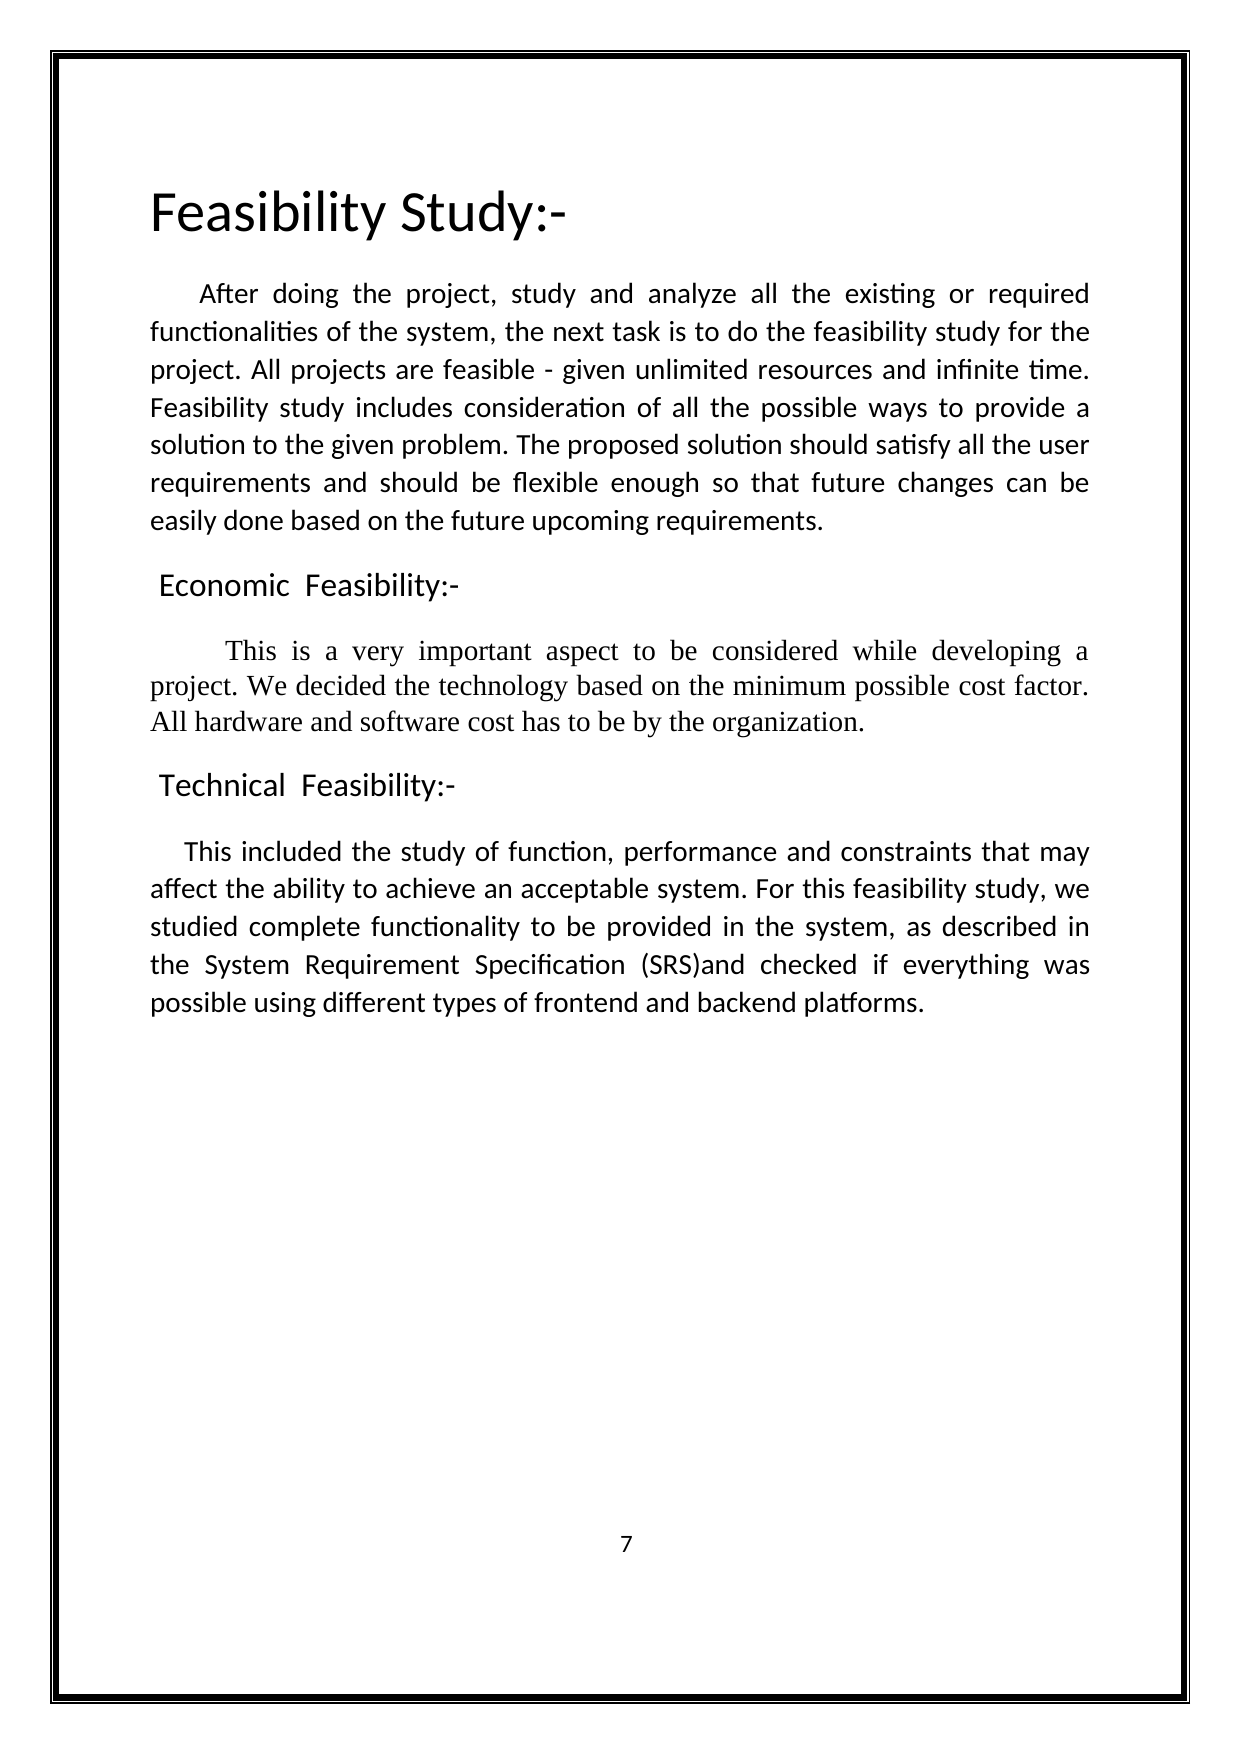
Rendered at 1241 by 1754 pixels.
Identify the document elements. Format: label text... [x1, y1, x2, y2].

text This included the study of function, performance and constraints that may affect the ability to achieve an acceptable system. For this feasibility study, we studied complete functionality to be provided in the system, as described in the System Requirement Specification (SRS)and checked if everything was possible using different types of frontend and backend platforms. [150, 833, 1090, 1019]
text Technical Feasibility:- [150, 764, 1090, 805]
text After doing the project, study and analyze all the existing or required functionalities of the system, the next task is to do the feasibility study for the project. All projects are feasible - given unlimited resources and infinite time. Feasibility study includes consideration of all the possible ways to provide a solution to the given problem. The proposed solution should satisfy all the user requirements and should be flexible enough so that future changes can be easily done based on the future upcoming requirements. [150, 276, 1090, 537]
text Feasibility Study:- [150, 175, 1090, 246]
text This is a very important aspect to be considered while developing a project. We decided the technology based on the minimum possible cost factor. All hardware and software cost has to be by the organization. [150, 633, 1090, 737]
text Economic Feasibility:- [150, 564, 1090, 605]
text 7 [150, 1528, 1090, 1559]
